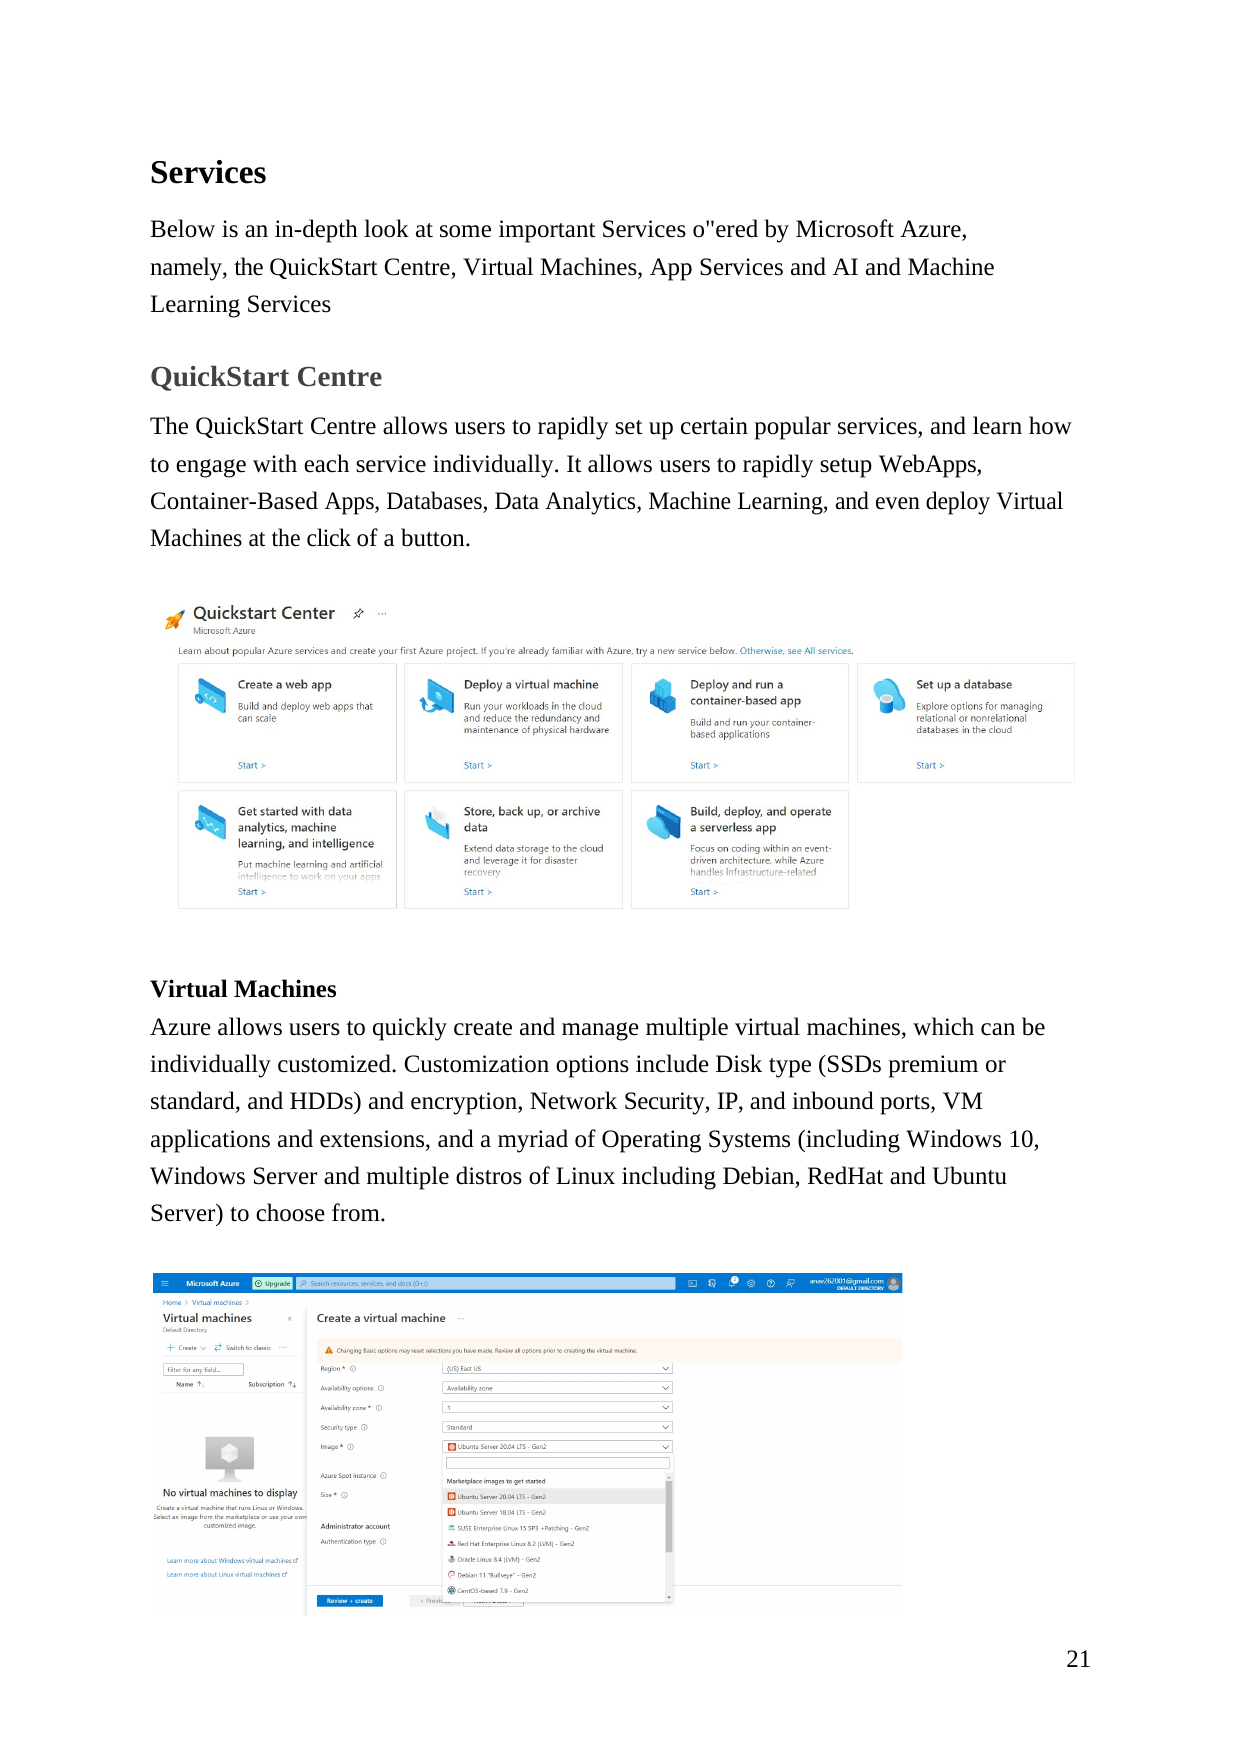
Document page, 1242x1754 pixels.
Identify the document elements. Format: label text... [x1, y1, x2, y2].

subtitle Services [150, 152, 1214, 191]
picture [165, 605, 1075, 909]
picture [153, 1273, 903, 1616]
text Azure allows users to quickly create and manage multiple virtual machines, which can be individually customized. Customization options include Disk type (SSDs premium or standard, and HDDs) and encryption, Network Security, IP, and inbound ports, VM applications and extensions, and a myriad of Operating Systems (including Windows 10, Windows Server and multiple distros of Linux including Debian, RedHat and Ubuntu Server) to choose from. [150, 1012, 1061, 1227]
text Below is an in-depth look at some important Services o"ered by Microsoft Azure, namely, the QuickStart Centre, Virtual Machines, App Services and AI and Machine Learning Services [150, 214, 1035, 318]
text The QuickStart Centre allows users to rapidly set up certain popular services, and learn how to engage with each service individually. It allows users to rapidly setup WebApps, Container-Based Apps, Databases, Data Analytics, Machine Learning, and even deploy Virtual Machines at the click of a button. [150, 411, 1090, 552]
subtitle Virtual Machines [150, 974, 1214, 1003]
subtitle QuickStart Centre [150, 359, 1214, 393]
